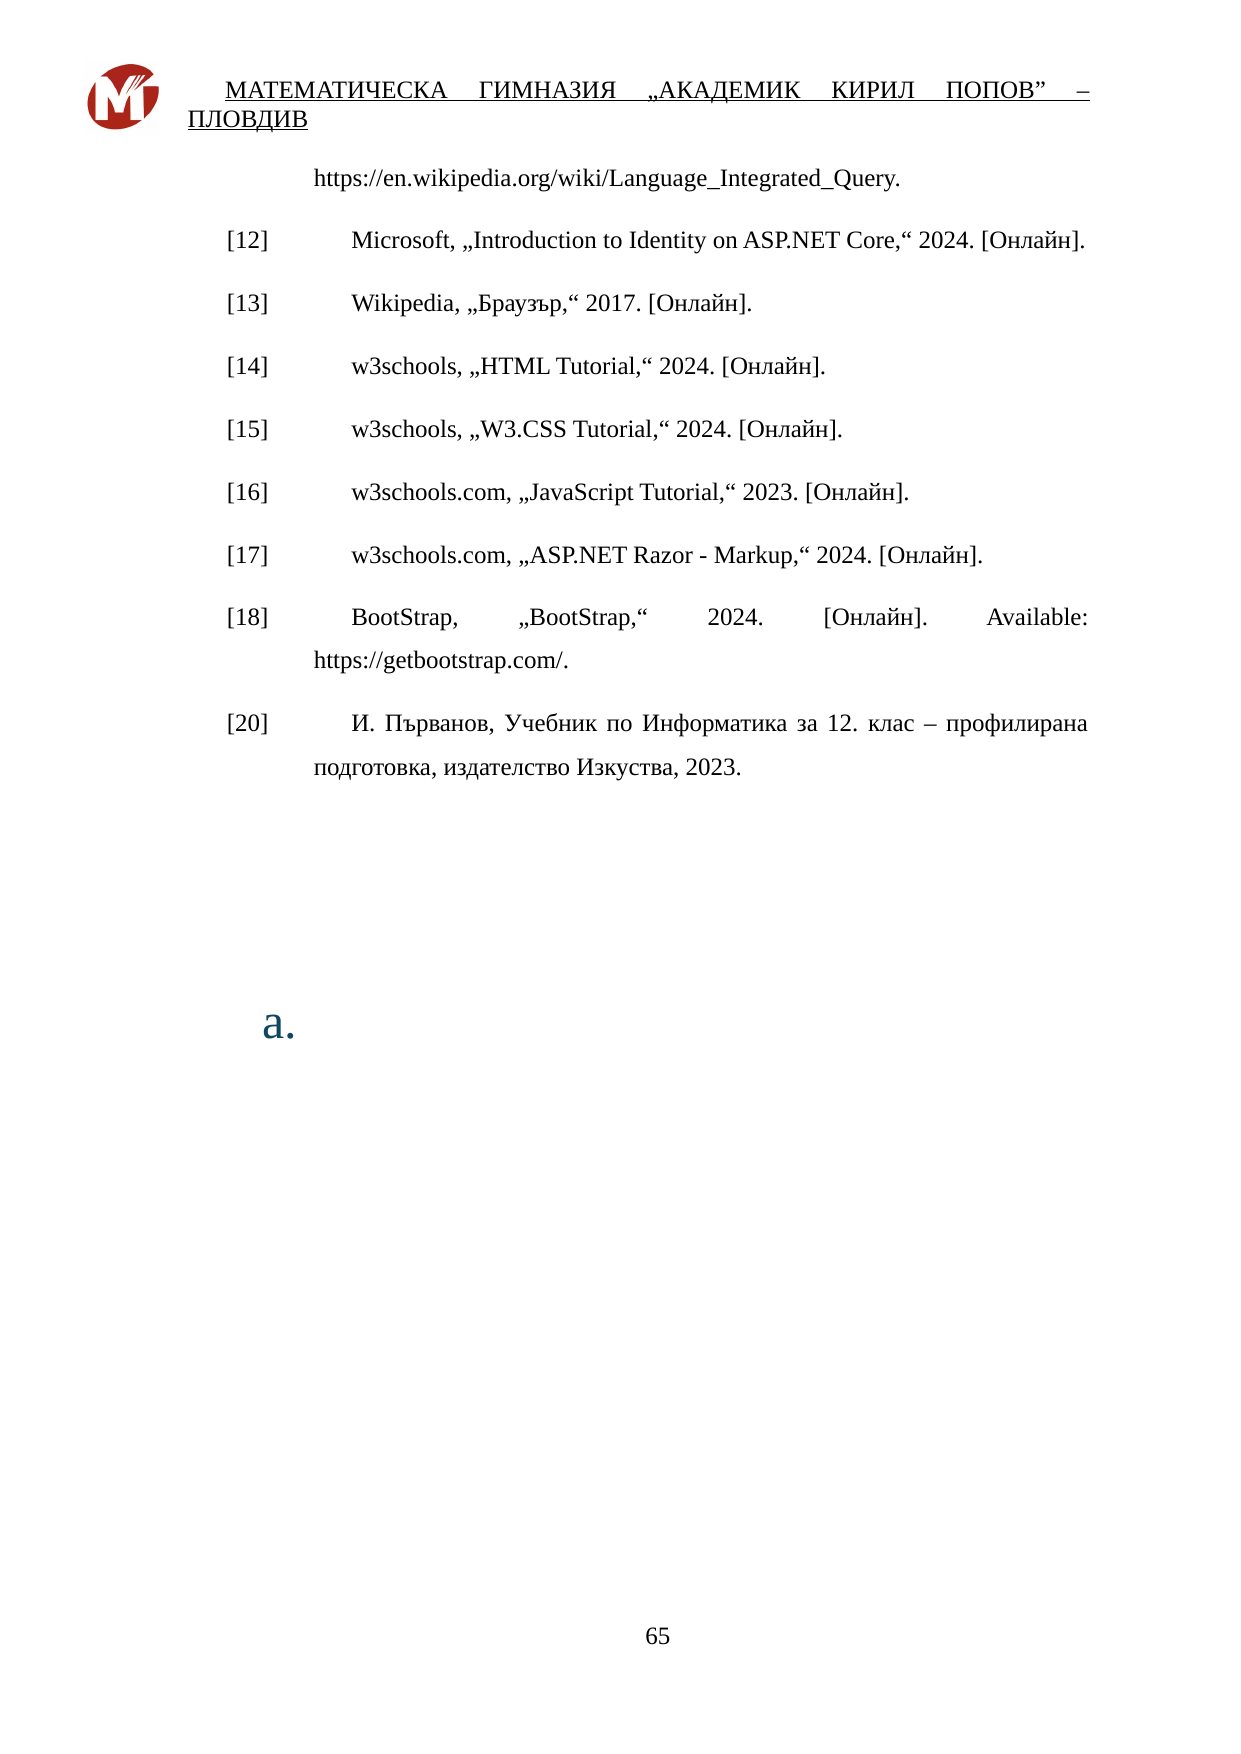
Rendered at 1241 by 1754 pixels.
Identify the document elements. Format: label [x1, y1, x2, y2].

picture [83, 58, 162, 137]
